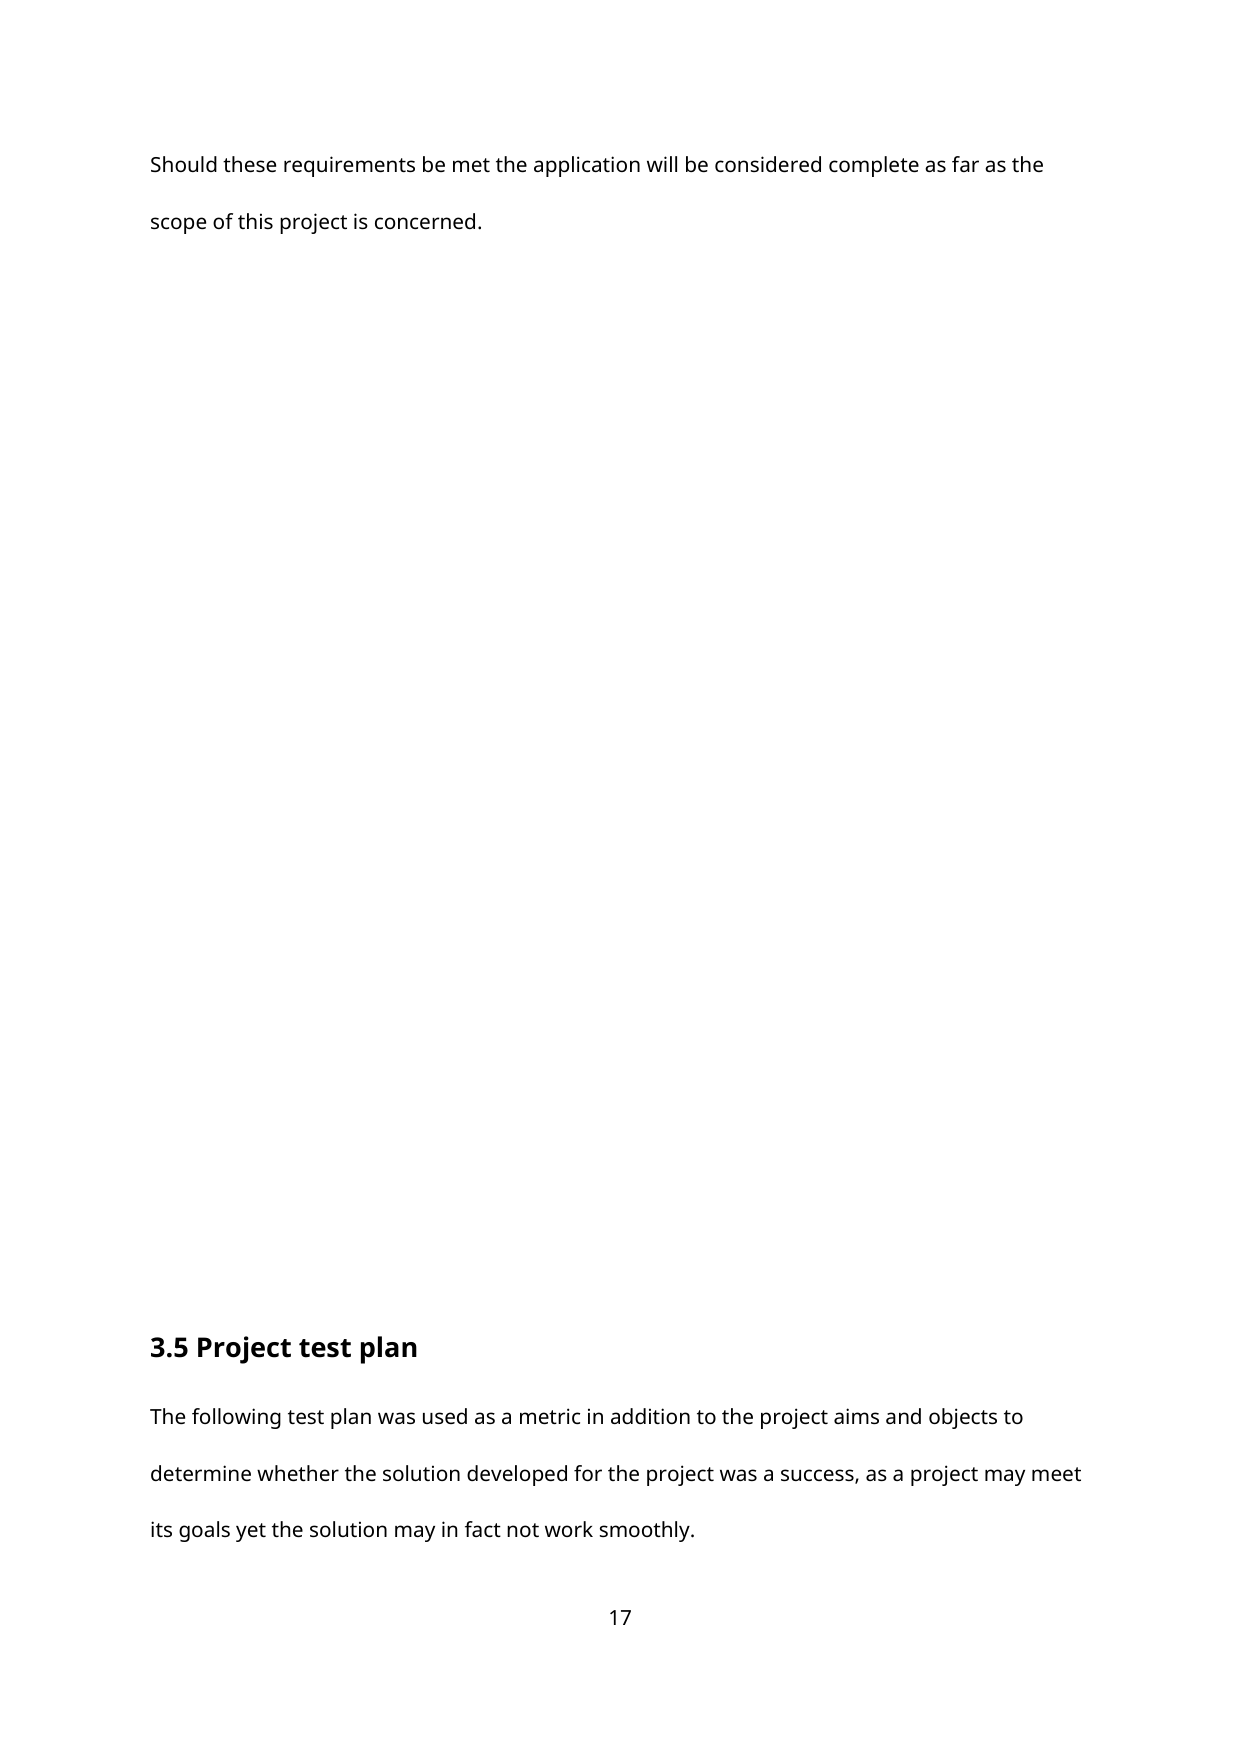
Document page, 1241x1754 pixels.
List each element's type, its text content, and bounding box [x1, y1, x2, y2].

subtitle 3.5 Project test plan [150, 1328, 1090, 1365]
text Should these requirements be met the application will be considered complete as far as the scope of this project is concerned. [150, 150, 1090, 235]
text The following test plan was used as a metric in addition to the project aims and objects to determine whether the solution developed for the project was a success, as a project may meet its goals yet the solution may in fact not work smoothly. [150, 1402, 1090, 1544]
